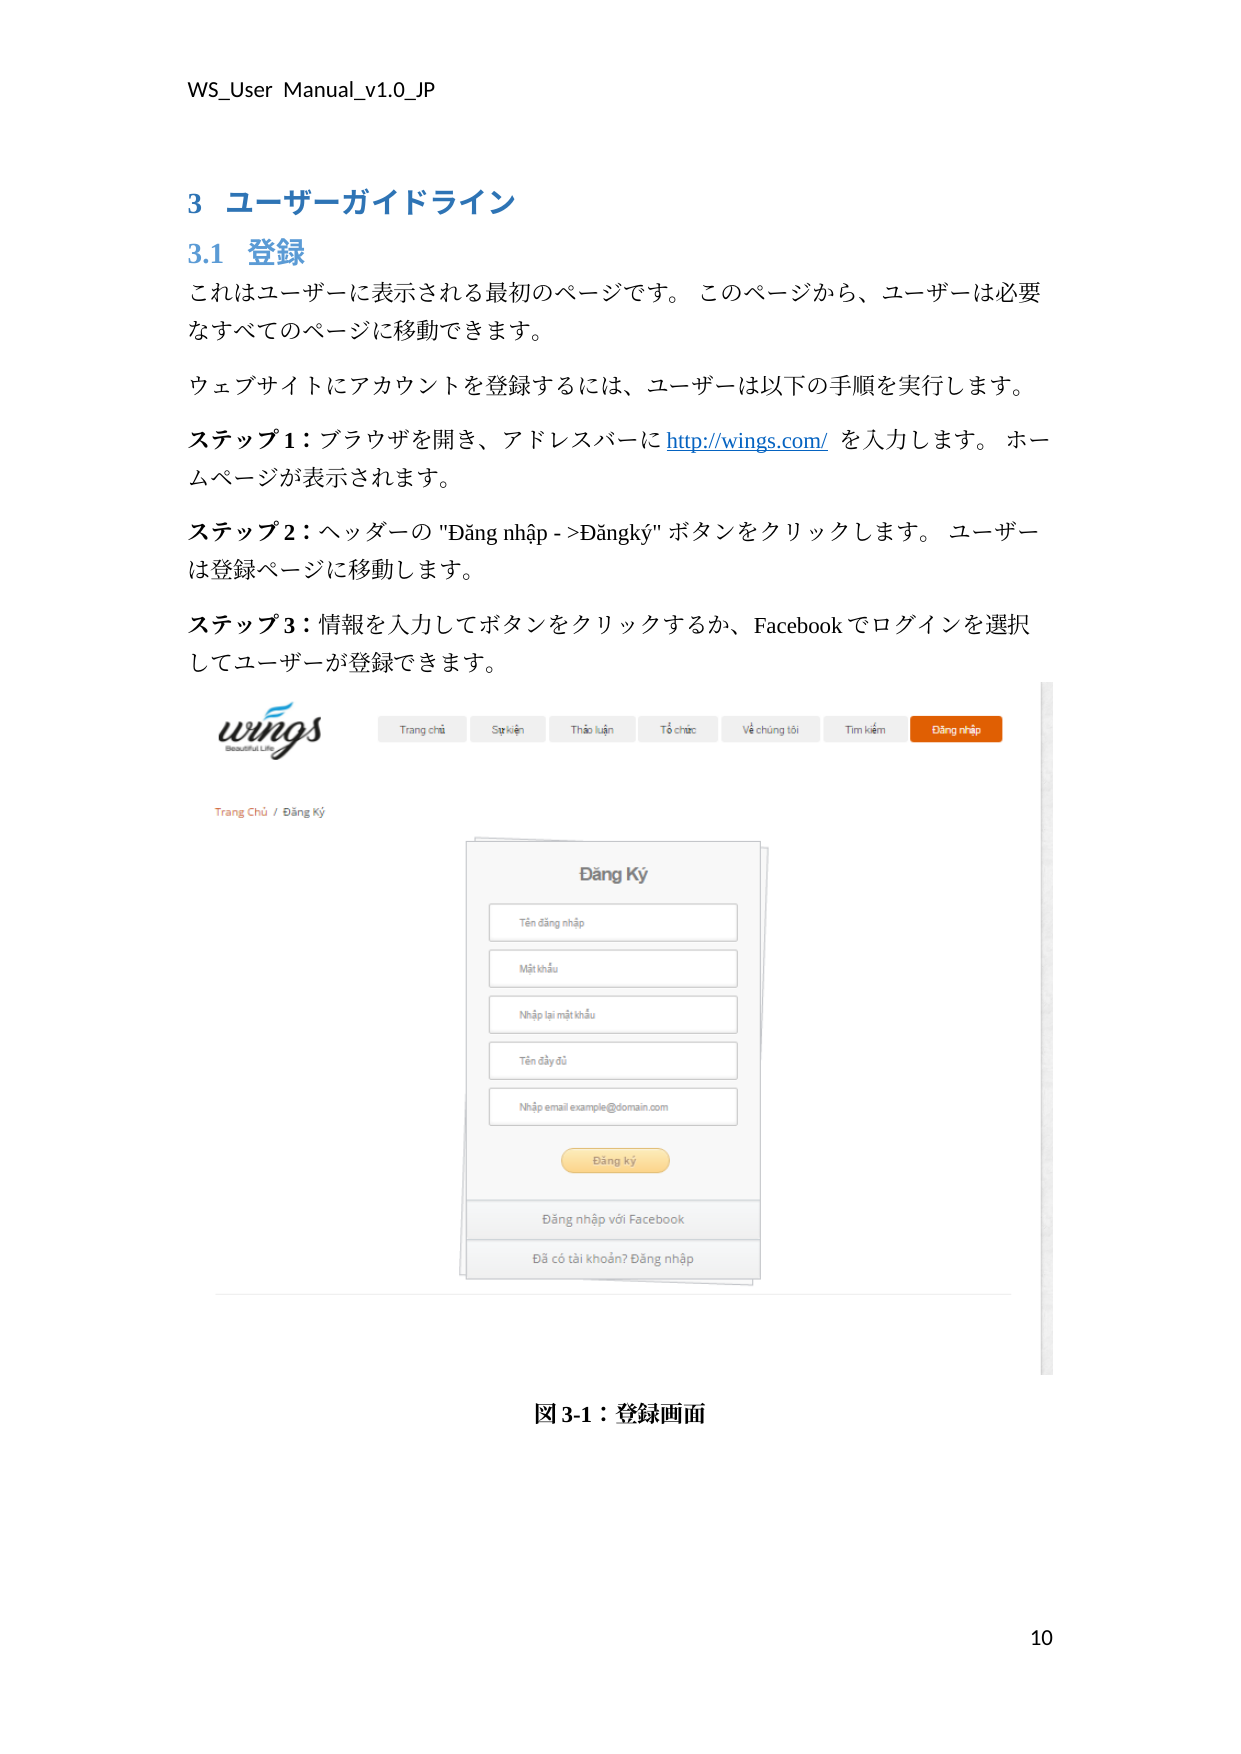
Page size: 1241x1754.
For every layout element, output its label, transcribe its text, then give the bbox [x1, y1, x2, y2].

text ウェブサイトにアカウントを登録するには、ユーザーは以下の手順を実行します。 [187, 368, 1053, 401]
picture [187, 682, 1053, 1375]
text これはユーザーに表示される最初のページです。 このページから、ユーザーは必要なすべてのページに移動できます。 [187, 275, 1053, 346]
subtitle 登録 [187, 230, 1053, 272]
subtitle ユーザーガイドライン [187, 180, 1053, 222]
text ステップ1：ブラウザを開き、アドレスバーにhttp://wings.com/ を入力します。 ホームページが表示されます。 [187, 422, 1053, 493]
text 図3-1：登録画面 [187, 1396, 1053, 1428]
text ステップ2：ヘッダーの "Đăng nhập - >Đăngký" ボタンをクリックします。 ユーザーは登録ページに移動します。 [187, 514, 1053, 585]
text ステップ3：情報を入力してボタンをクリックするか、Facebookでログインを選択してユーザーが登録できます。 [187, 607, 1053, 682]
